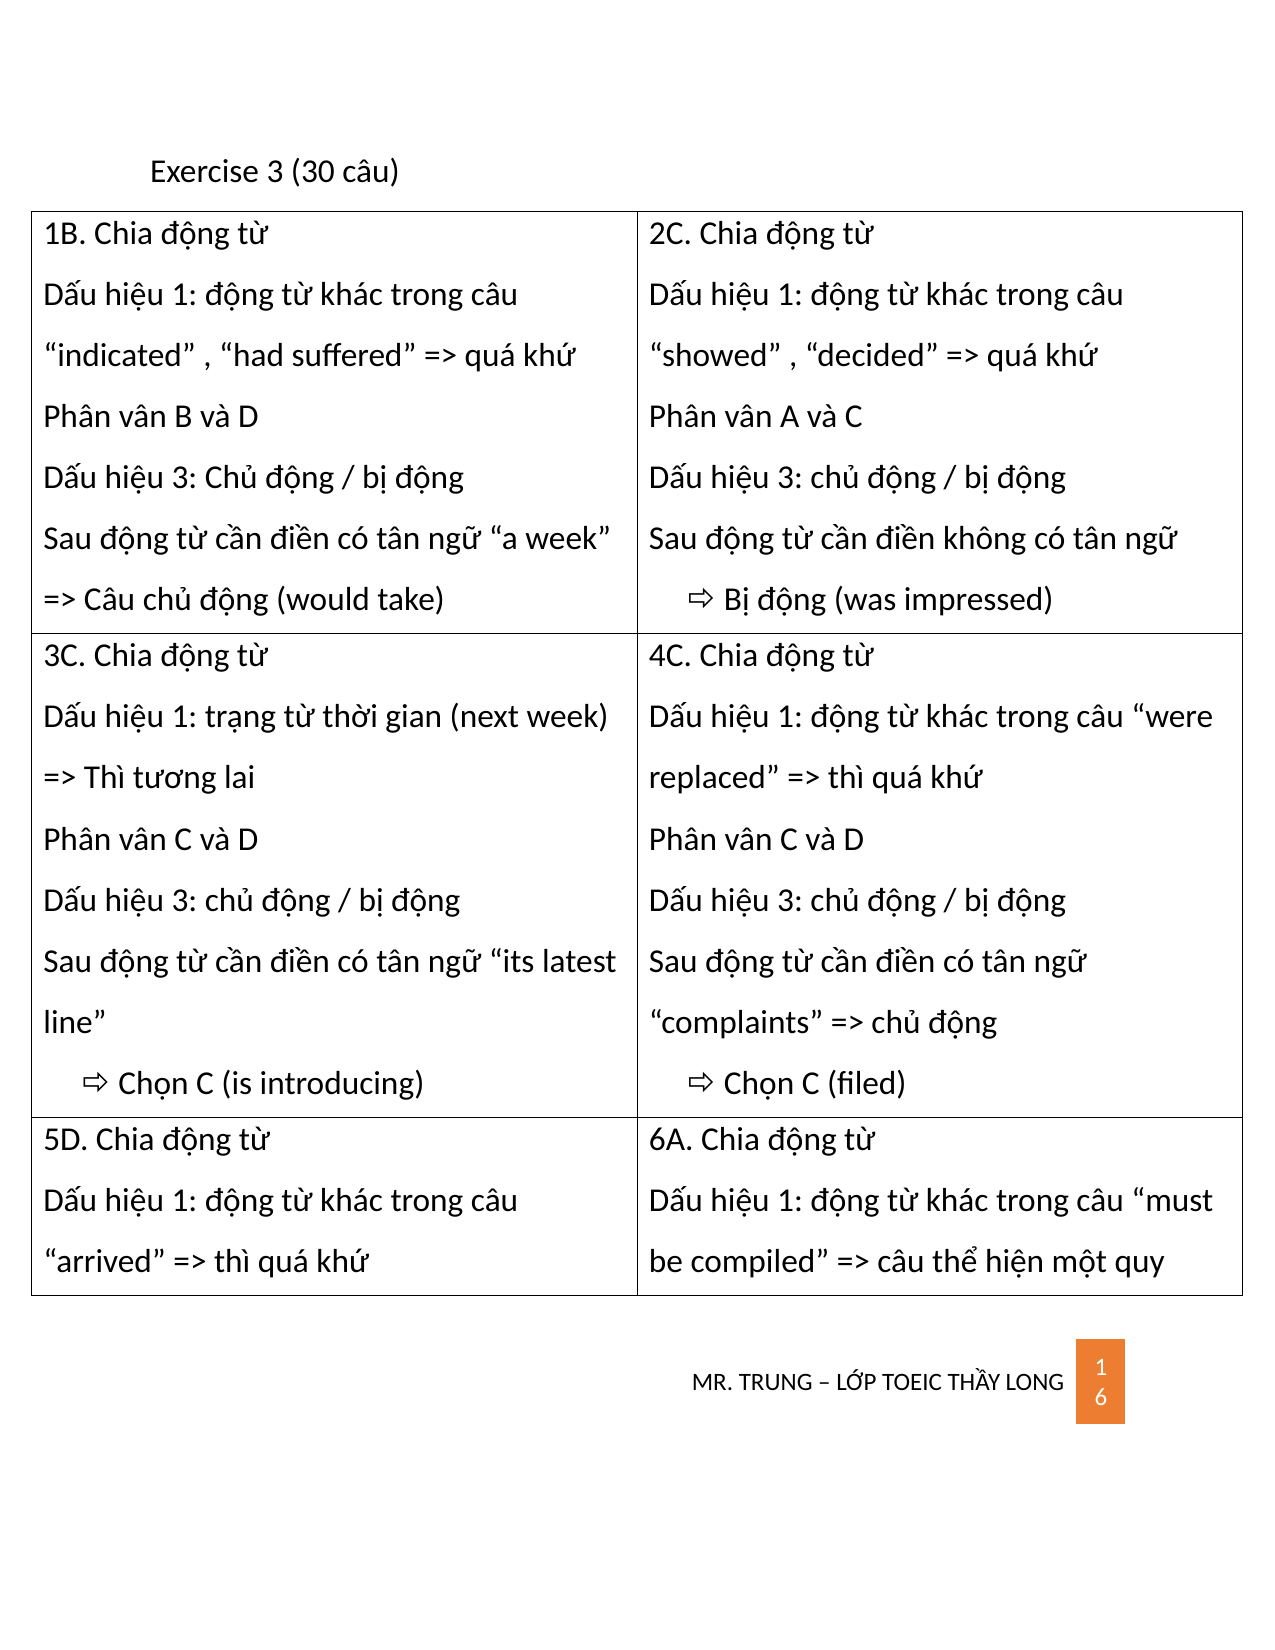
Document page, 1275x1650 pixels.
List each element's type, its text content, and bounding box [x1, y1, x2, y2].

table_header 2C. Chia động từ Dấu hiệu 1: động từ khác trong câu “showed” , “decided” => quá khứ Phân vân A và C Dấu hiệu 3: chủ động / bị động Sau động từ cần điền không có tân ngữ Bị động (was impressed) [638, 212, 1242, 633]
text Exercise 3 (30 câu) [150, 150, 1125, 191]
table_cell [638, 1118, 1242, 1295]
table_header 1B. Chia động từ Dấu hiệu 1: động từ khác trong câu “indicated” , “had suffered” => quá khứ Phân vân B và D Dấu hiệu 3: Chủ động / bị động Sau động từ cần điền có tân ngữ “a week” => Câu chủ động (would take) [32, 212, 637, 633]
table_cell 3C. Chia động từ Dấu hiệu 1: trạng từ thời gian (next week) => Thì tương lai Phân vân C và D Dấu hiệu 3: chủ động / bị động Sau động từ cần điền có tân ngữ “its latest line” Chọn C (is introducing) [32, 634, 637, 1117]
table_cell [32, 1118, 637, 1295]
table_cell 4C. Chia động từ Dấu hiệu 1: động từ khác trong câu “were replaced” => thì quá khứ Phân vân C và D Dấu hiệu 3: chủ động / bị động Sau động từ cần điền có tân ngữ “complaints” => chủ động Chọn C (filed) [638, 634, 1242, 1117]
